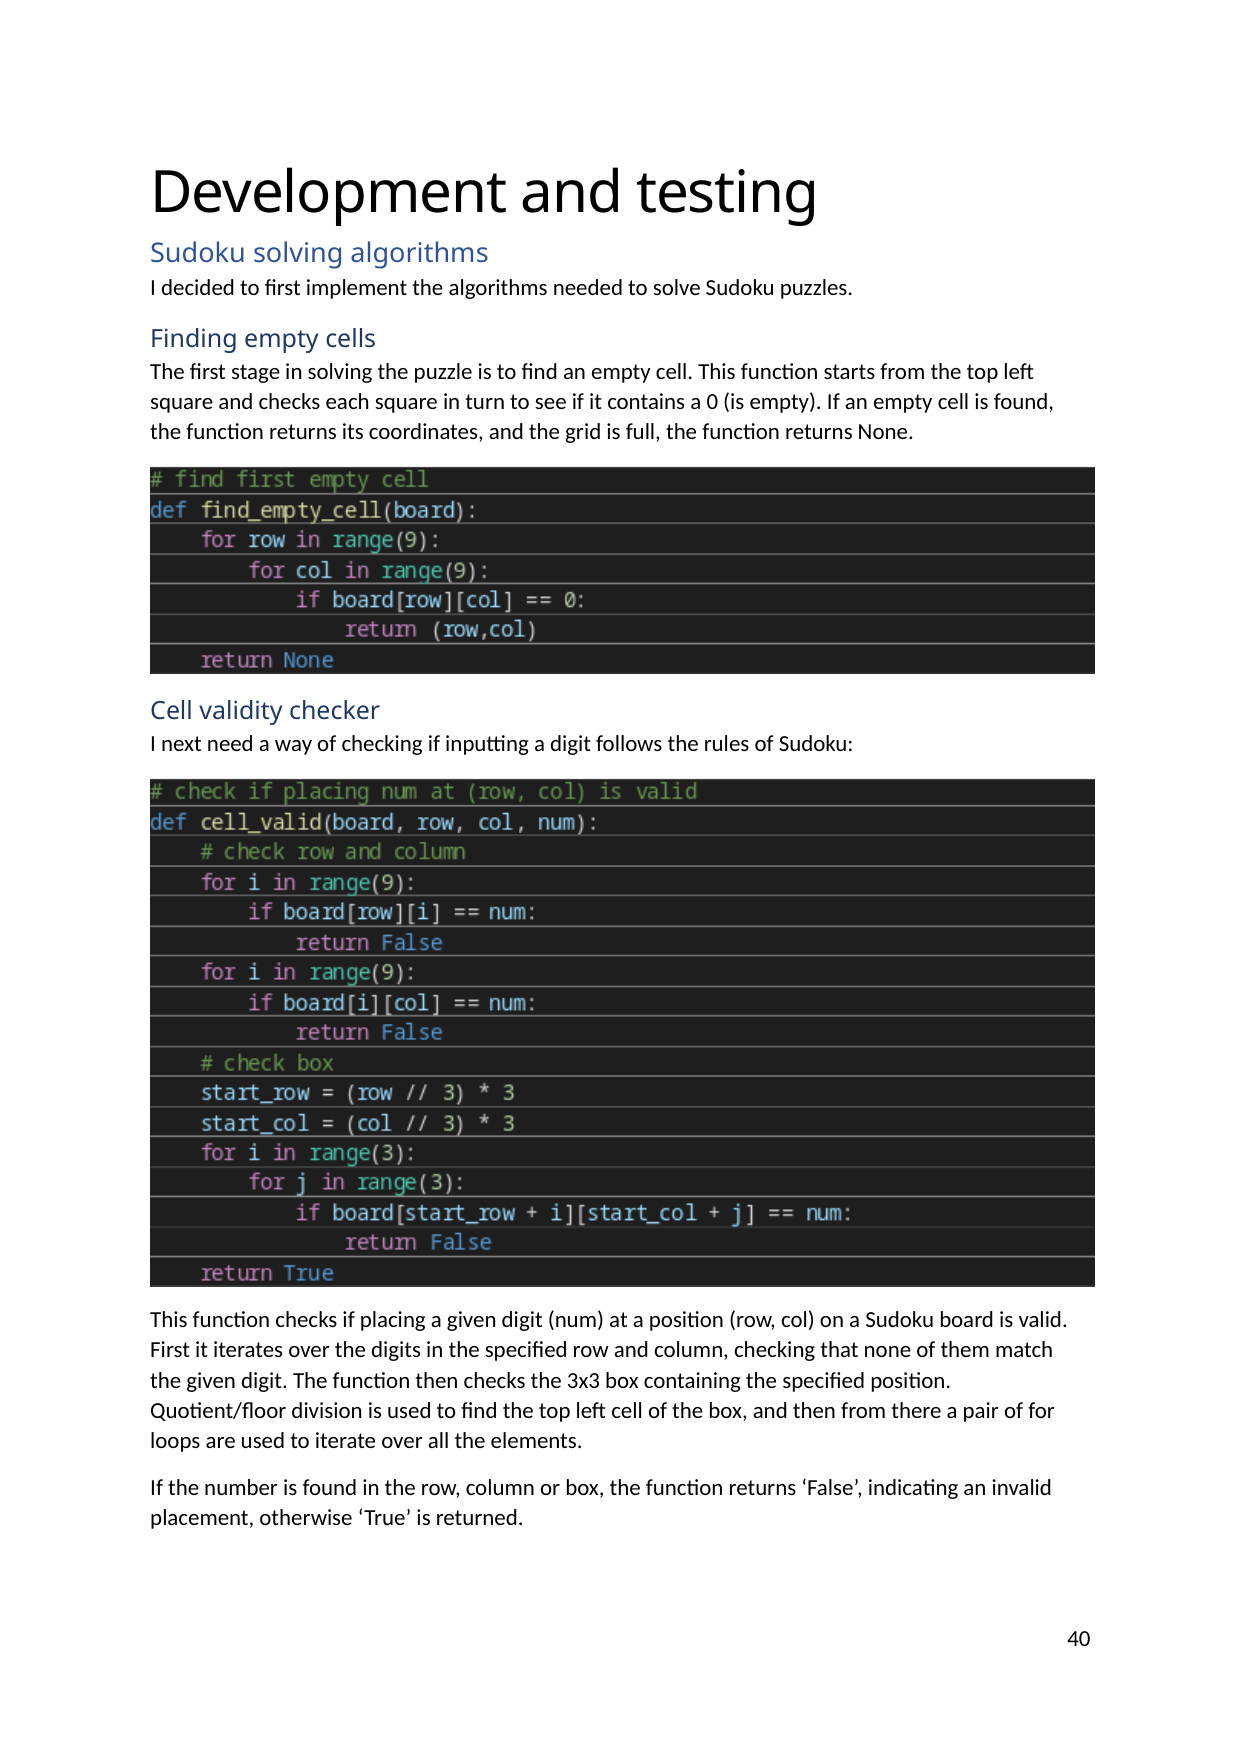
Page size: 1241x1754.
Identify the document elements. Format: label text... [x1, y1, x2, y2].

subtitle Cell validity checker [150, 693, 1090, 727]
subtitle Development and testing [150, 150, 1090, 229]
text This function checks if placing a given digit (num) at a position (row, col) on a Sudoku board is valid. First it iterates over the digits in the specified row and column, checking that none of them match the given digit. The function then checks the 3x3 box containing the specified position. Quotient/floor division is used to find the top left cell of the box, and then from there a pair of for loops are used to iterate over all the elements. [150, 1305, 1090, 1454]
text If the number is found in the row, column or box, the function returns ‘False’, indicating an invalid placement, otherwise ‘True’ is returned. [150, 1473, 1090, 1531]
text The first stage in solving the puzzle is to find an empty cell. This function starts from the top left square and checks each square in turn to see if it contains a 0 (is empty). If an empty cell is found, the function returns its coordinates, and the grid is full, the function returns None. [150, 357, 1090, 446]
subtitle Finding empty cells [150, 320, 1090, 354]
text I next need a way of checking if inputting a digit follows the rules of Sudoku: [150, 729, 1090, 757]
text I decided to first implement the algorithms needed to solve Sudoku puzzles. [150, 273, 1090, 301]
subtitle Sudoku solving algorithms [150, 234, 1090, 271]
